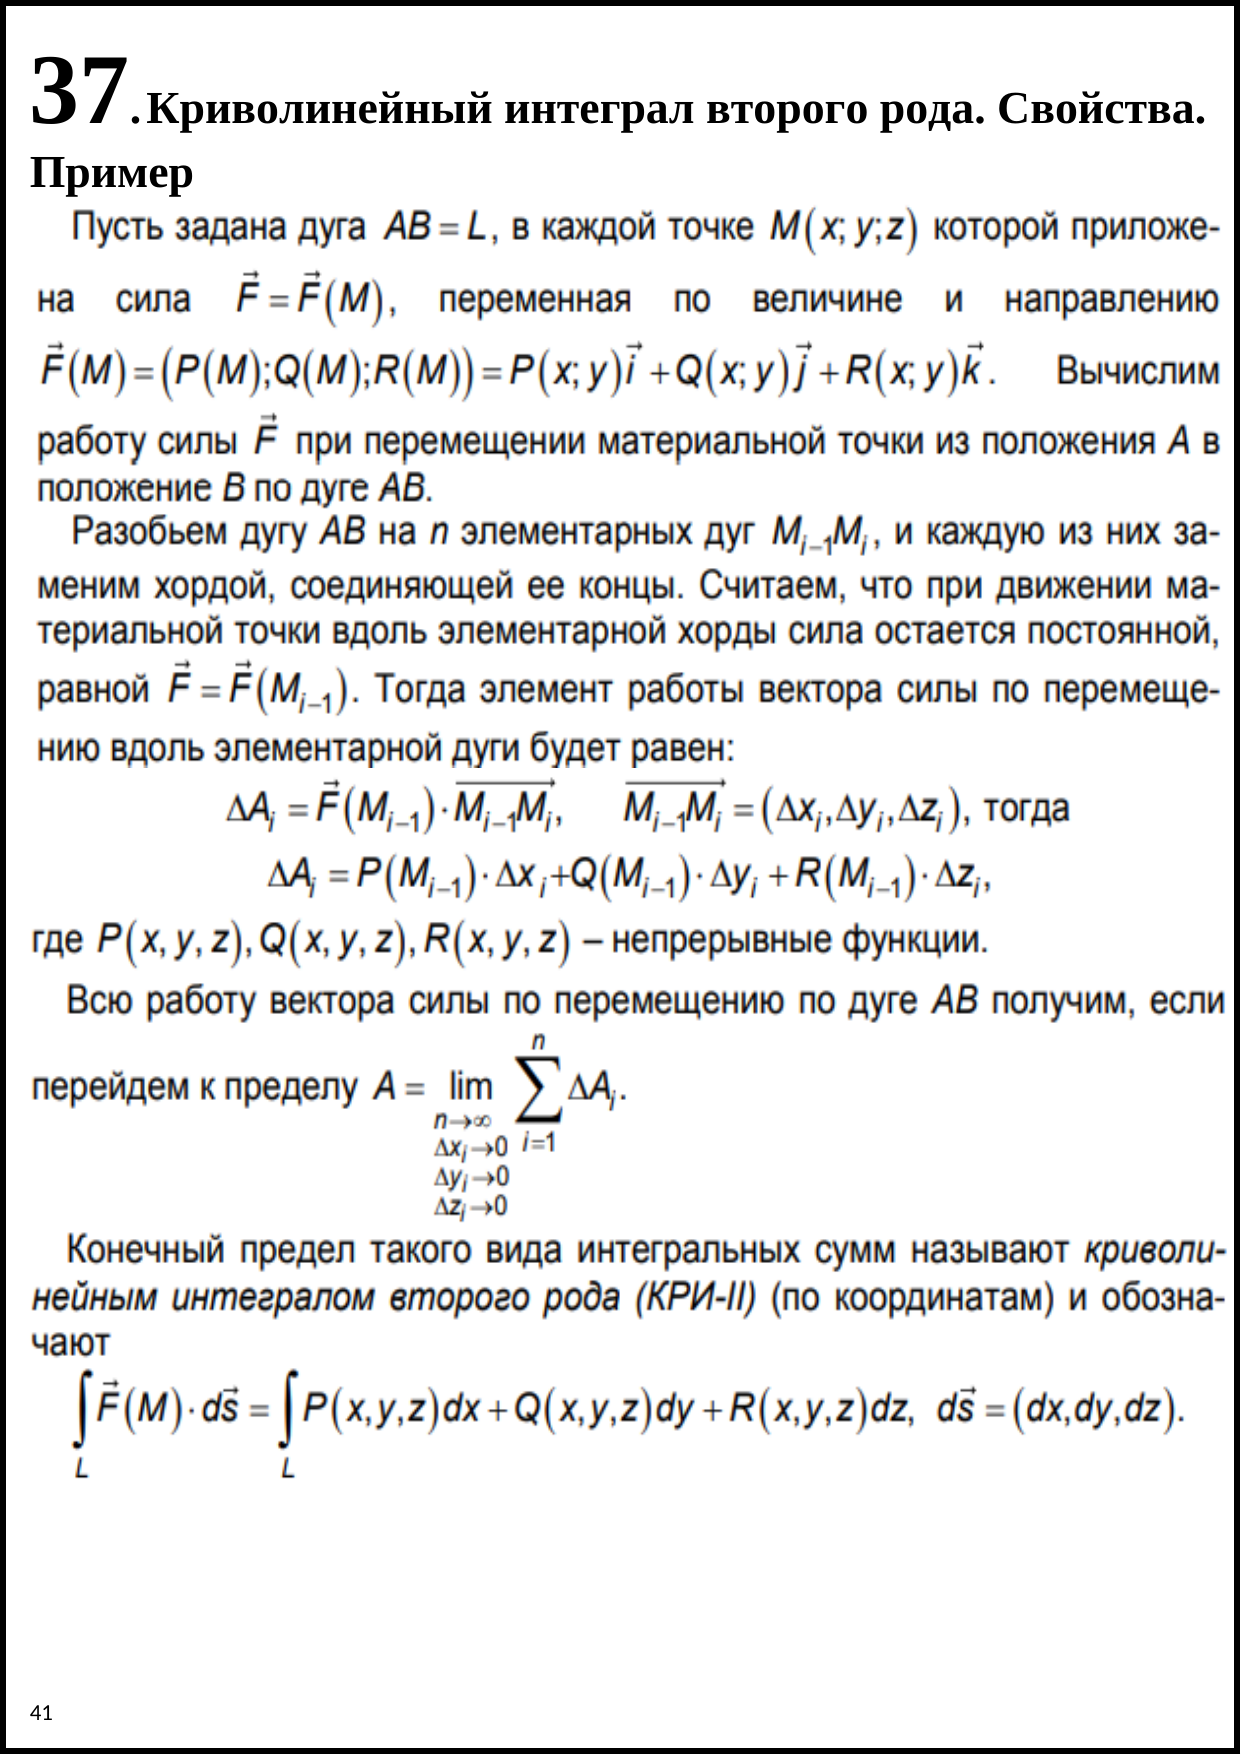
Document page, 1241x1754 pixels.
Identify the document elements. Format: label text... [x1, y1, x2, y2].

picture [29, 769, 1231, 1480]
text 37. Криволинейный интеграл второго рода. Свойства. Пример [29, 29, 1211, 197]
picture [29, 197, 1228, 768]
